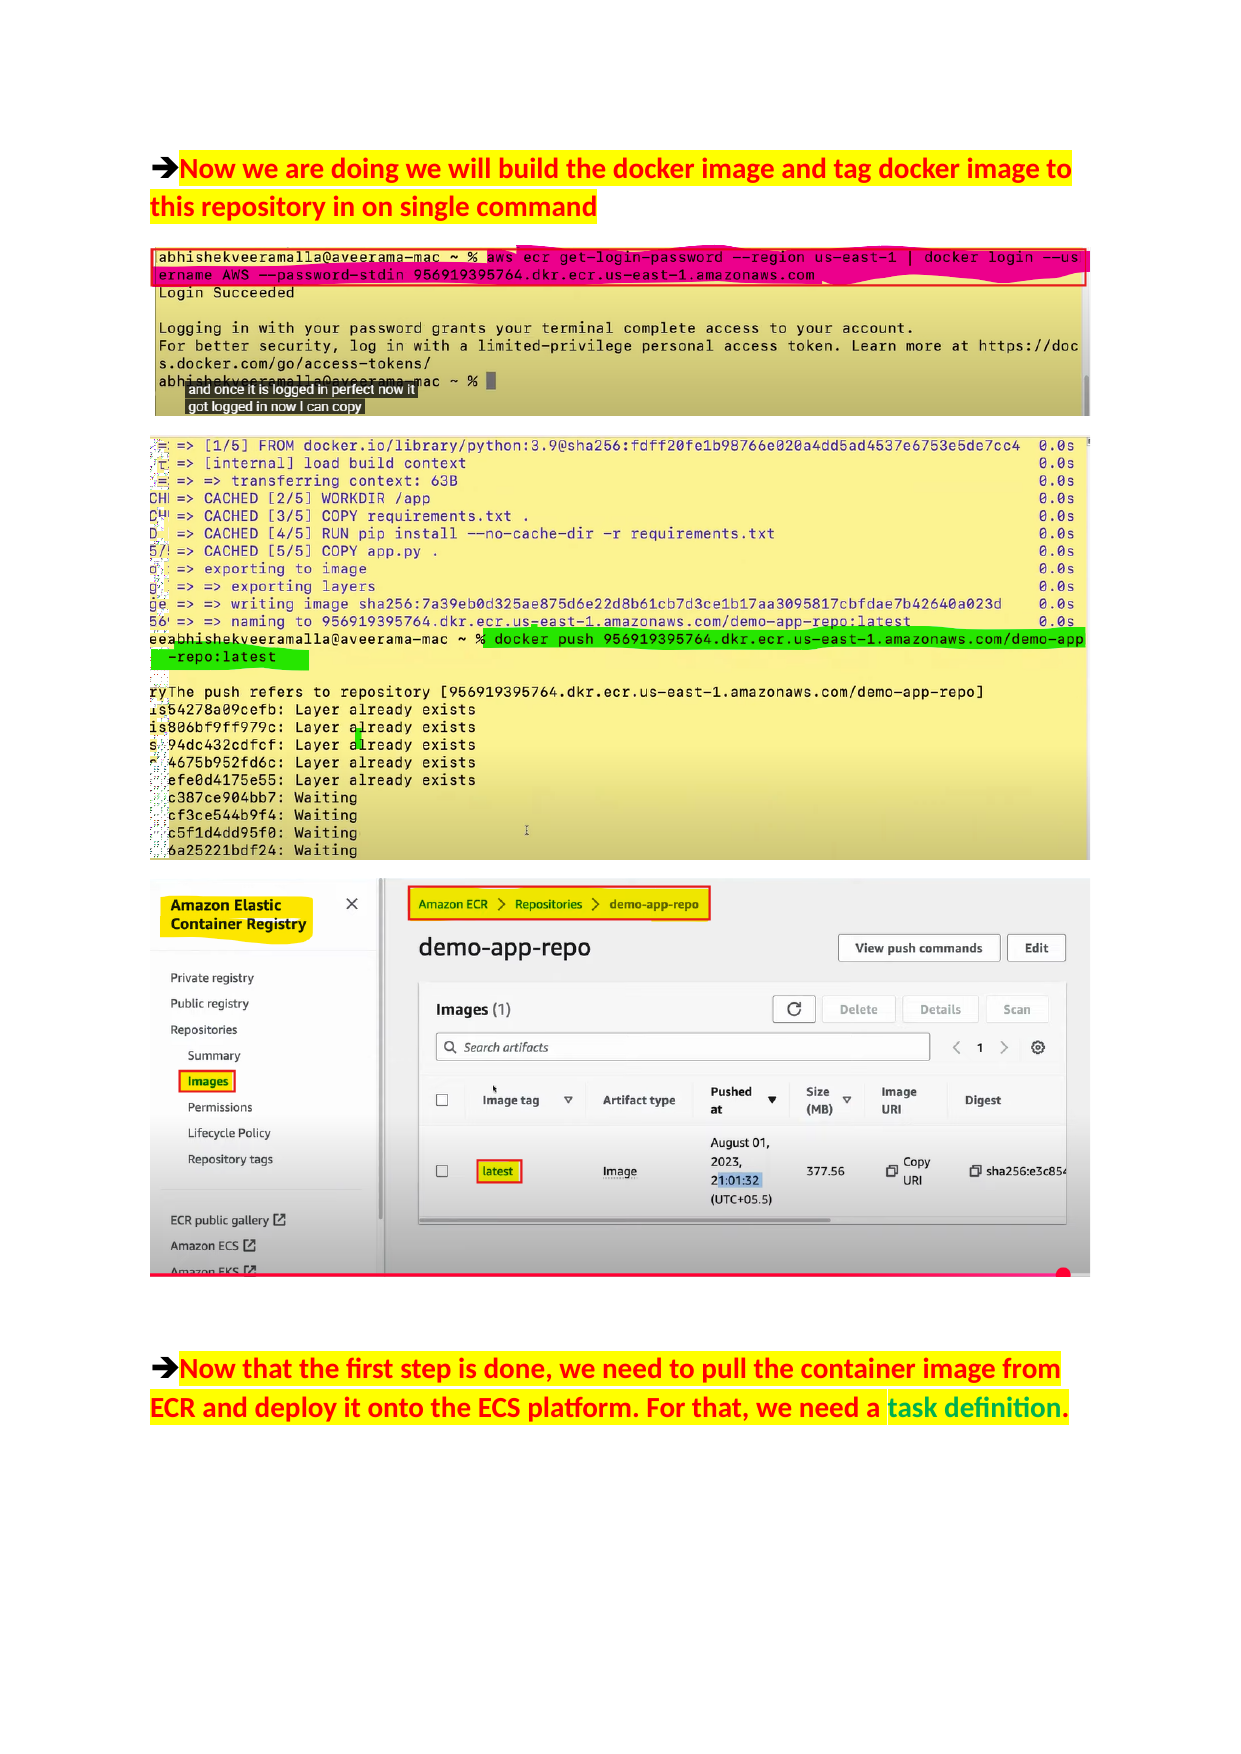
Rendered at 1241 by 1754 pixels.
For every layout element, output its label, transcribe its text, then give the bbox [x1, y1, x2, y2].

text Now that the first step is done, we need to pull the container image from ECR and deploy it onto the ECS platform. For that, we need a task definition. [150, 1351, 1090, 1425]
picture [150, 878, 1091, 1277]
picture [150, 435, 1091, 860]
text Now we are doing we will build the docker image and tag docker image to this repository in on single command [150, 150, 1090, 224]
picture [150, 243, 1091, 416]
